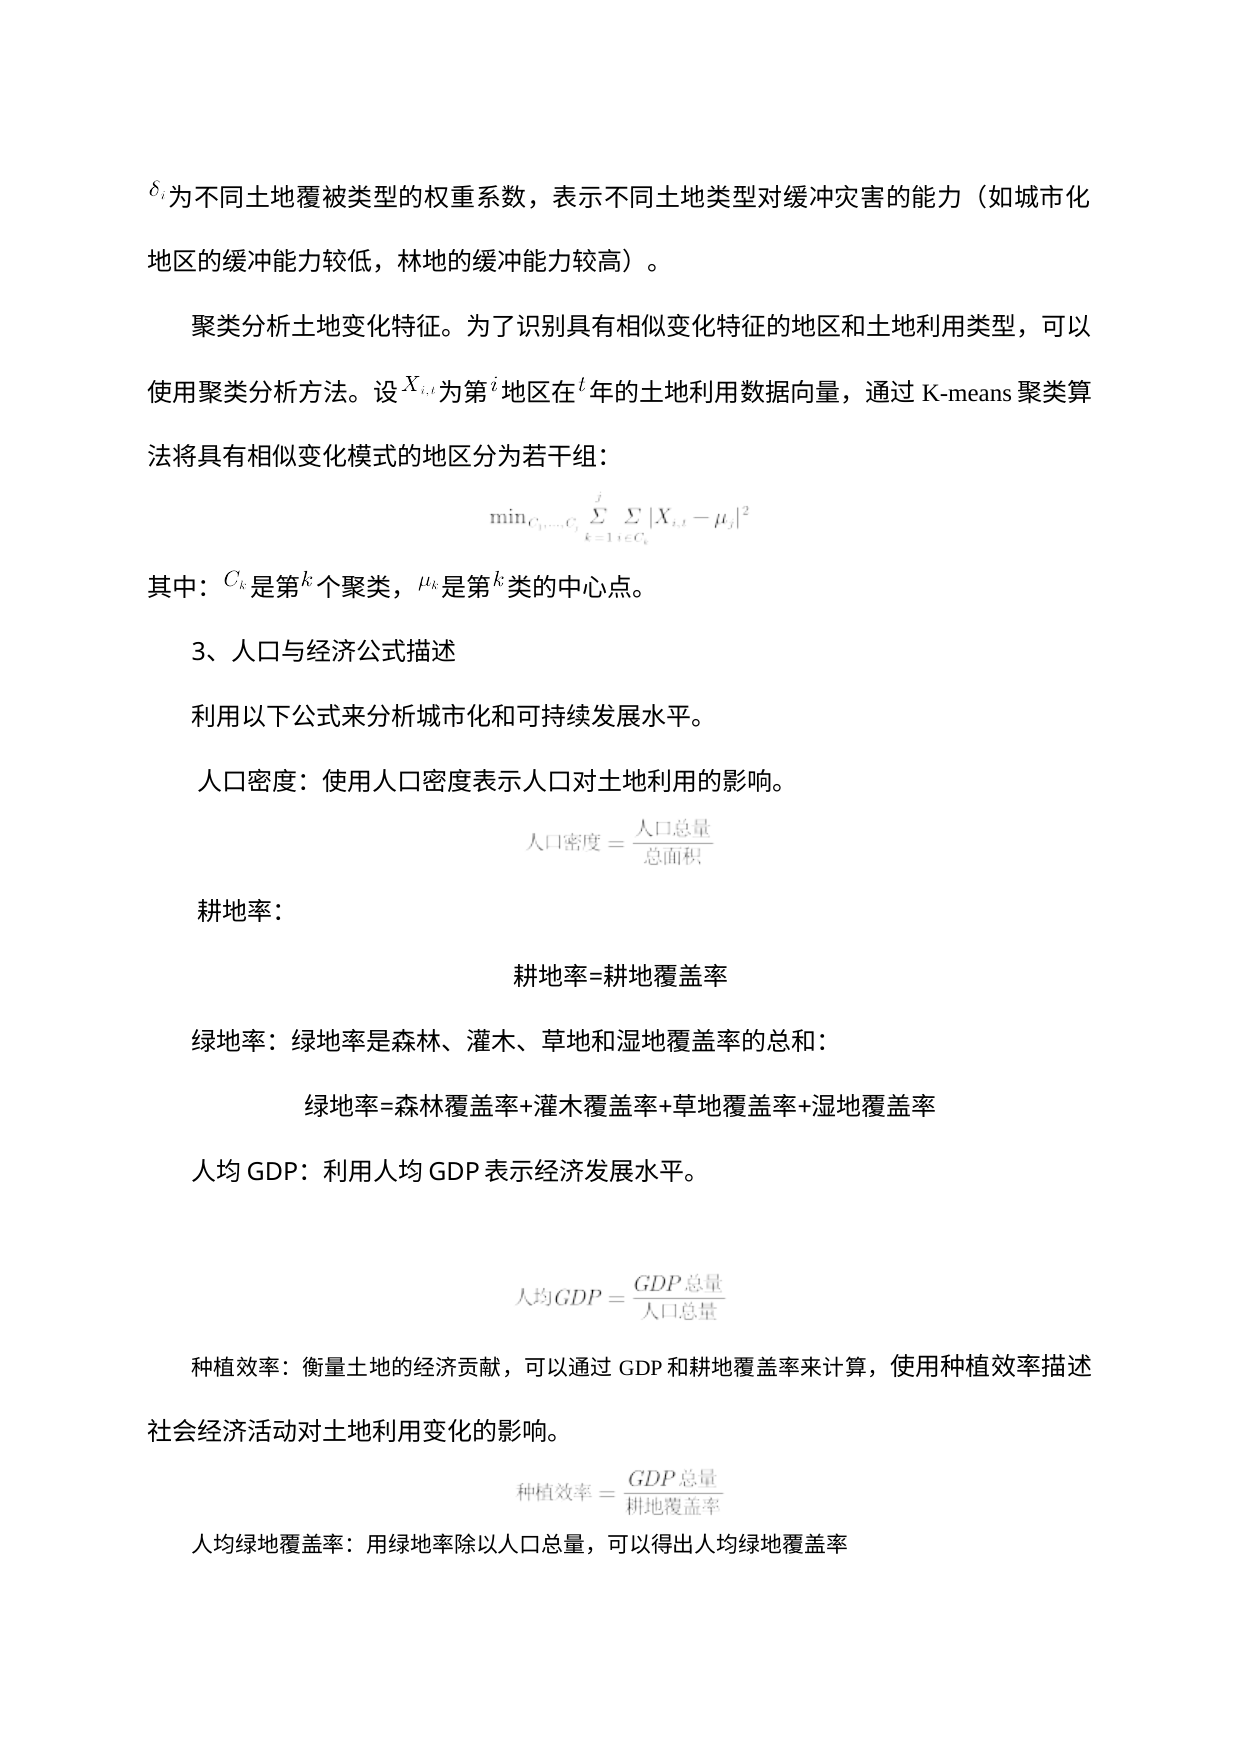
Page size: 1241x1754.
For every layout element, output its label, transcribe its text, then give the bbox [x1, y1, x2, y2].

text 人均GDP：利用人均GDP表示经济发展水平。 [148, 1137, 1092, 1202]
text 种植效率：衡量土地的经济贡献，可以通过GDP和耕地覆盖率来计算，使用种植效率描述社会经济活动对土地利用变化的影响。 [148, 1332, 1092, 1462]
text 为不同土地覆被类型的权重系数，表示不同土地类型对缓冲灾害的能力（如城市化地区的缓冲能力较低，林地的缓冲能力较高）。 [148, 162, 1092, 292]
text 人口密度：使用人口密度表示人口对土地利用的影响。 [148, 747, 1092, 812]
text 耕地率： [148, 877, 1092, 942]
text 耕地率=耕地覆盖率 [148, 942, 1092, 1007]
text 绿地率=森林覆盖率+灌木覆盖率+草地覆盖率+湿地覆盖率 [148, 1072, 1092, 1137]
text 人均绿地覆盖率：用绿地率除以人口总量，可以得出人均绿地覆盖率 [148, 1527, 1092, 1559]
text 绿地率：绿地率是森林、灌木、草地和湿地覆盖率的总和： [148, 1007, 1092, 1072]
text 利用以下公式来分析城市化和可持续发展水平。 [148, 682, 1092, 747]
text 其中：是第个聚类，是第类的中心点。 [148, 552, 1092, 617]
text 聚类分析土地变化特征。为了识别具有相似变化特征的地区和土地利用类型，可以使用聚类分析方法。设为第地区在年的土地利用数据向量，通过K-means聚类算法将具有相似变化模式的地区分为若干组： [148, 292, 1092, 487]
text 3、人口与经济公式描述 [148, 617, 1092, 682]
